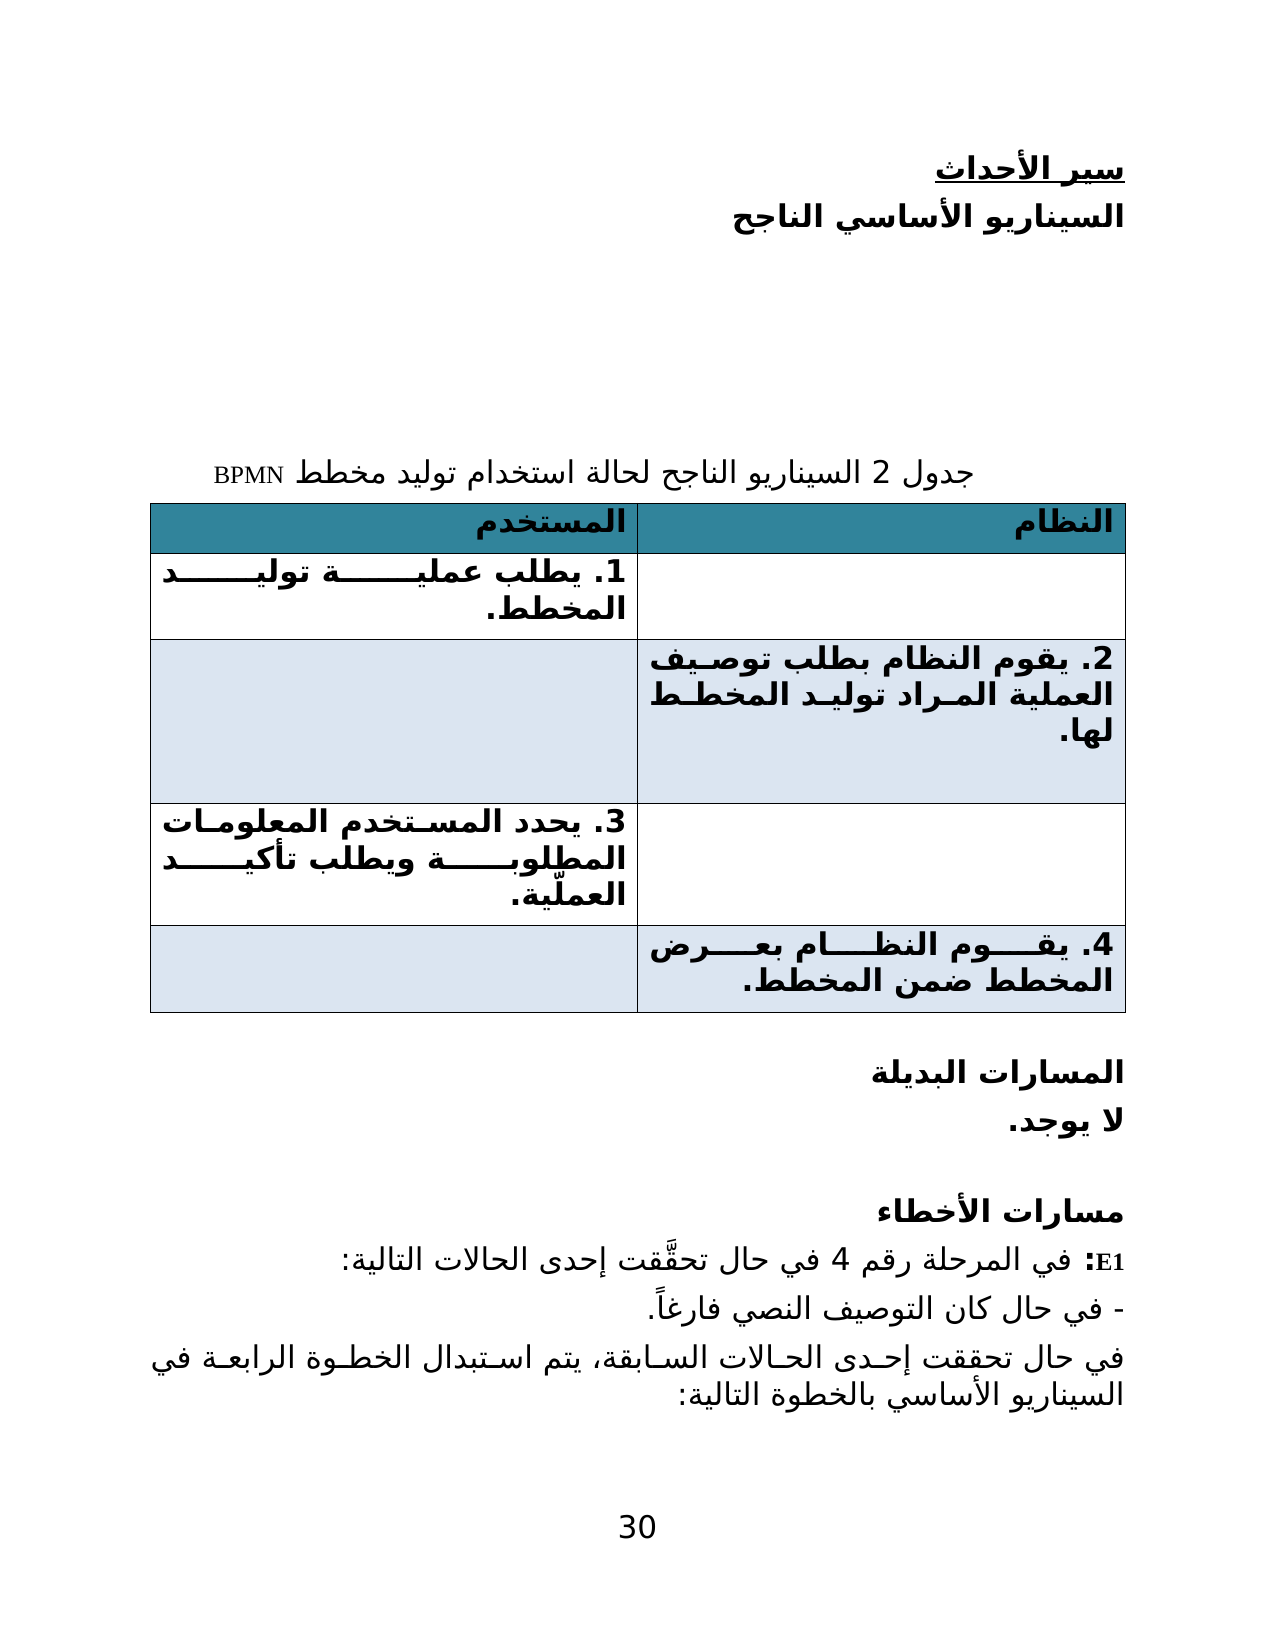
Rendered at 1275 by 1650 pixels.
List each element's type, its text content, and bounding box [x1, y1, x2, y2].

text - في حال كان التوصيف النصي فارغاً. [150, 1291, 1125, 1327]
table_cell 3. يحدد المستخدم المعلومات المطلوبة ويطلب تأكيد العملّية. [151, 804, 637, 925]
table_cell [151, 640, 637, 803]
text جدول 2 السيناريو الناجح لحالة استخدام توليد مخطط BPMN [150, 454, 975, 490]
table_header المستخدم [151, 504, 637, 553]
table_cell 4. يقوم النظام بعرض المخطط ضمن المخطط. [638, 926, 1125, 1012]
table_cell [151, 926, 637, 1012]
text في حال تحققت إحدى الحالات السابقة، يتم استبدال الخطوة الرابعة في السيناريو الأساسي بالخطوة التالية: [150, 1339, 1125, 1412]
text E1: في المرحلة رقم 4 في حال تحقَّقت إحدى الحالات التالية: [150, 1242, 1125, 1278]
table_cell 2. يقوم النظام بطلب توصيف العملية المراد توليد المخطط لها. [638, 640, 1125, 803]
table_header النظام [638, 504, 1125, 553]
table_cell 1. يطلب عملية توليد المخطط. [151, 554, 637, 639]
text السيناريو الأساسي الناجح [150, 199, 1125, 235]
table_cell [638, 554, 1125, 639]
text سير الأحداث [150, 150, 1125, 186]
table_cell [638, 804, 1125, 925]
text المسارات البديلة [150, 1054, 1125, 1090]
text لا يوجد. [150, 1103, 1125, 1139]
text مسارات الأخطاء [150, 1193, 1125, 1229]
